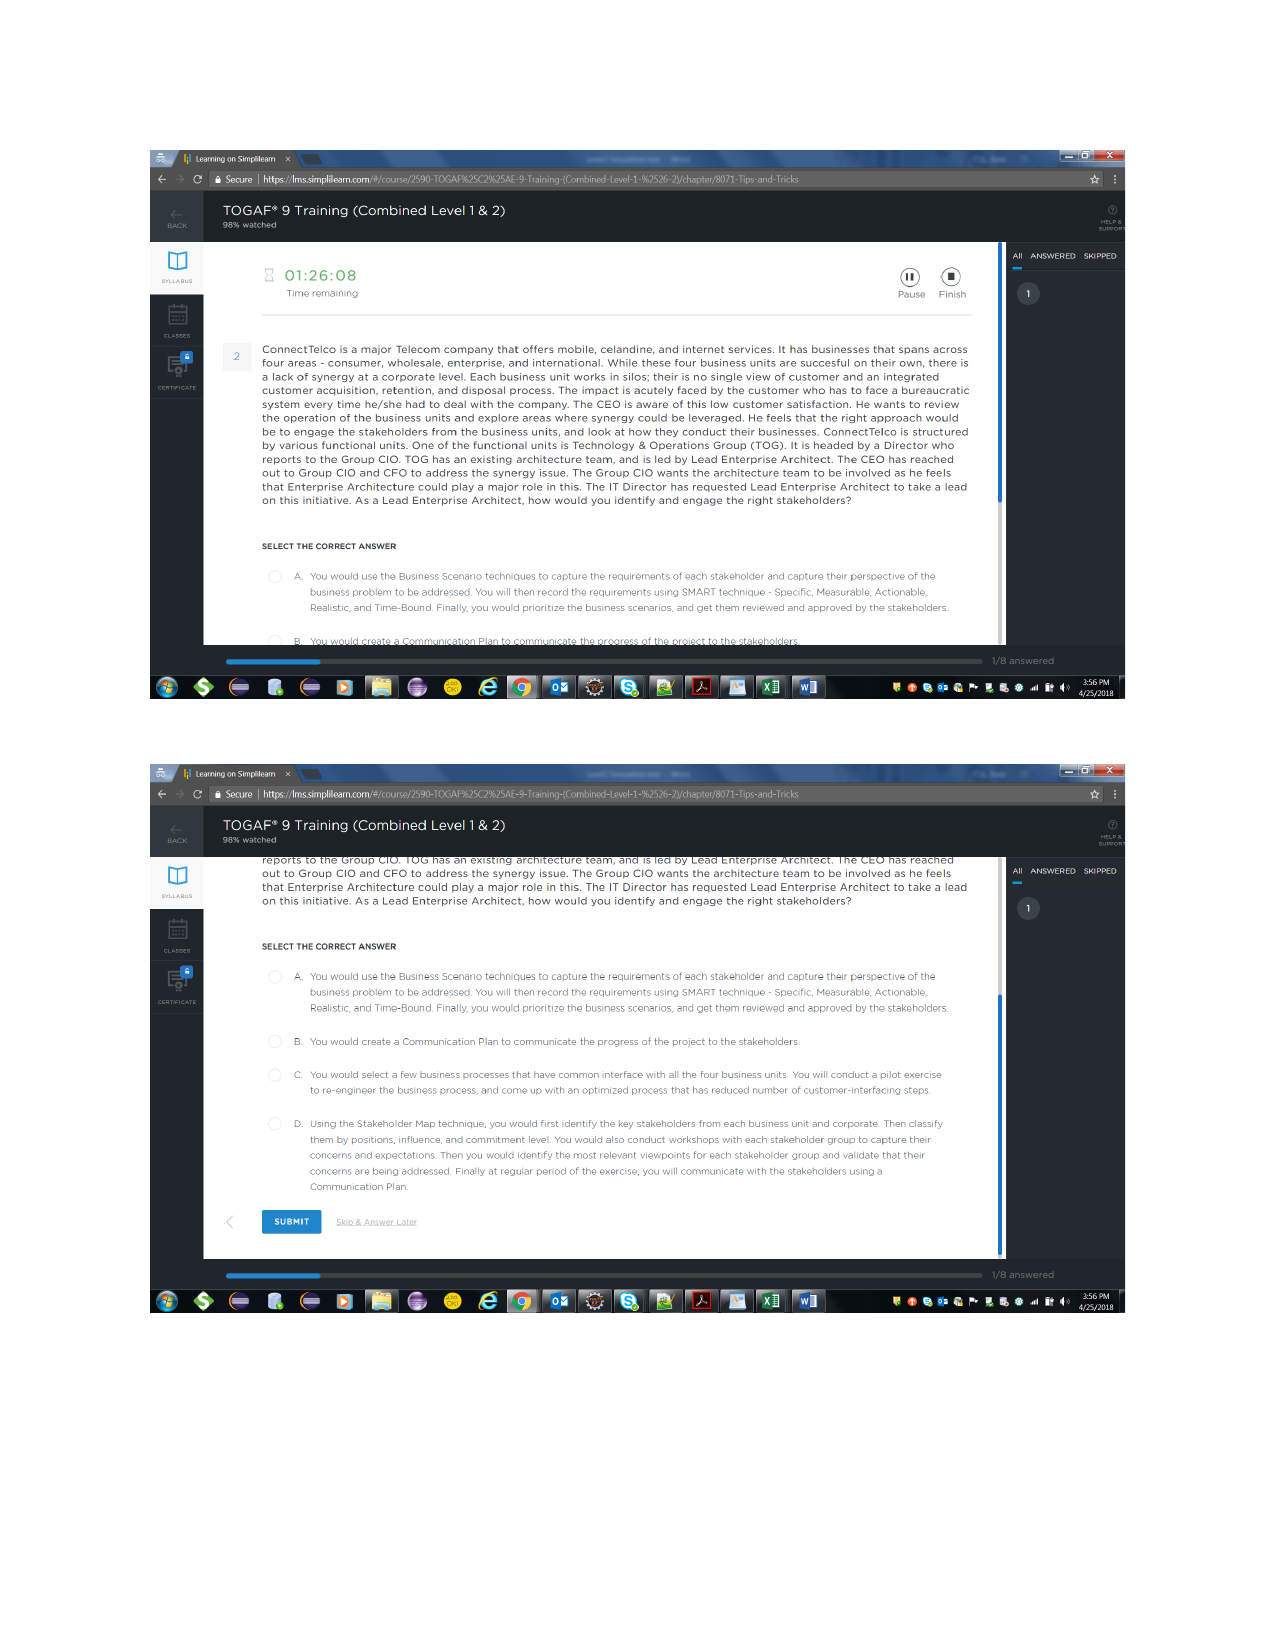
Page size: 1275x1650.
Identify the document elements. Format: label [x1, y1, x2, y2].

picture [150, 150, 1125, 699]
picture [150, 764, 1125, 1313]
